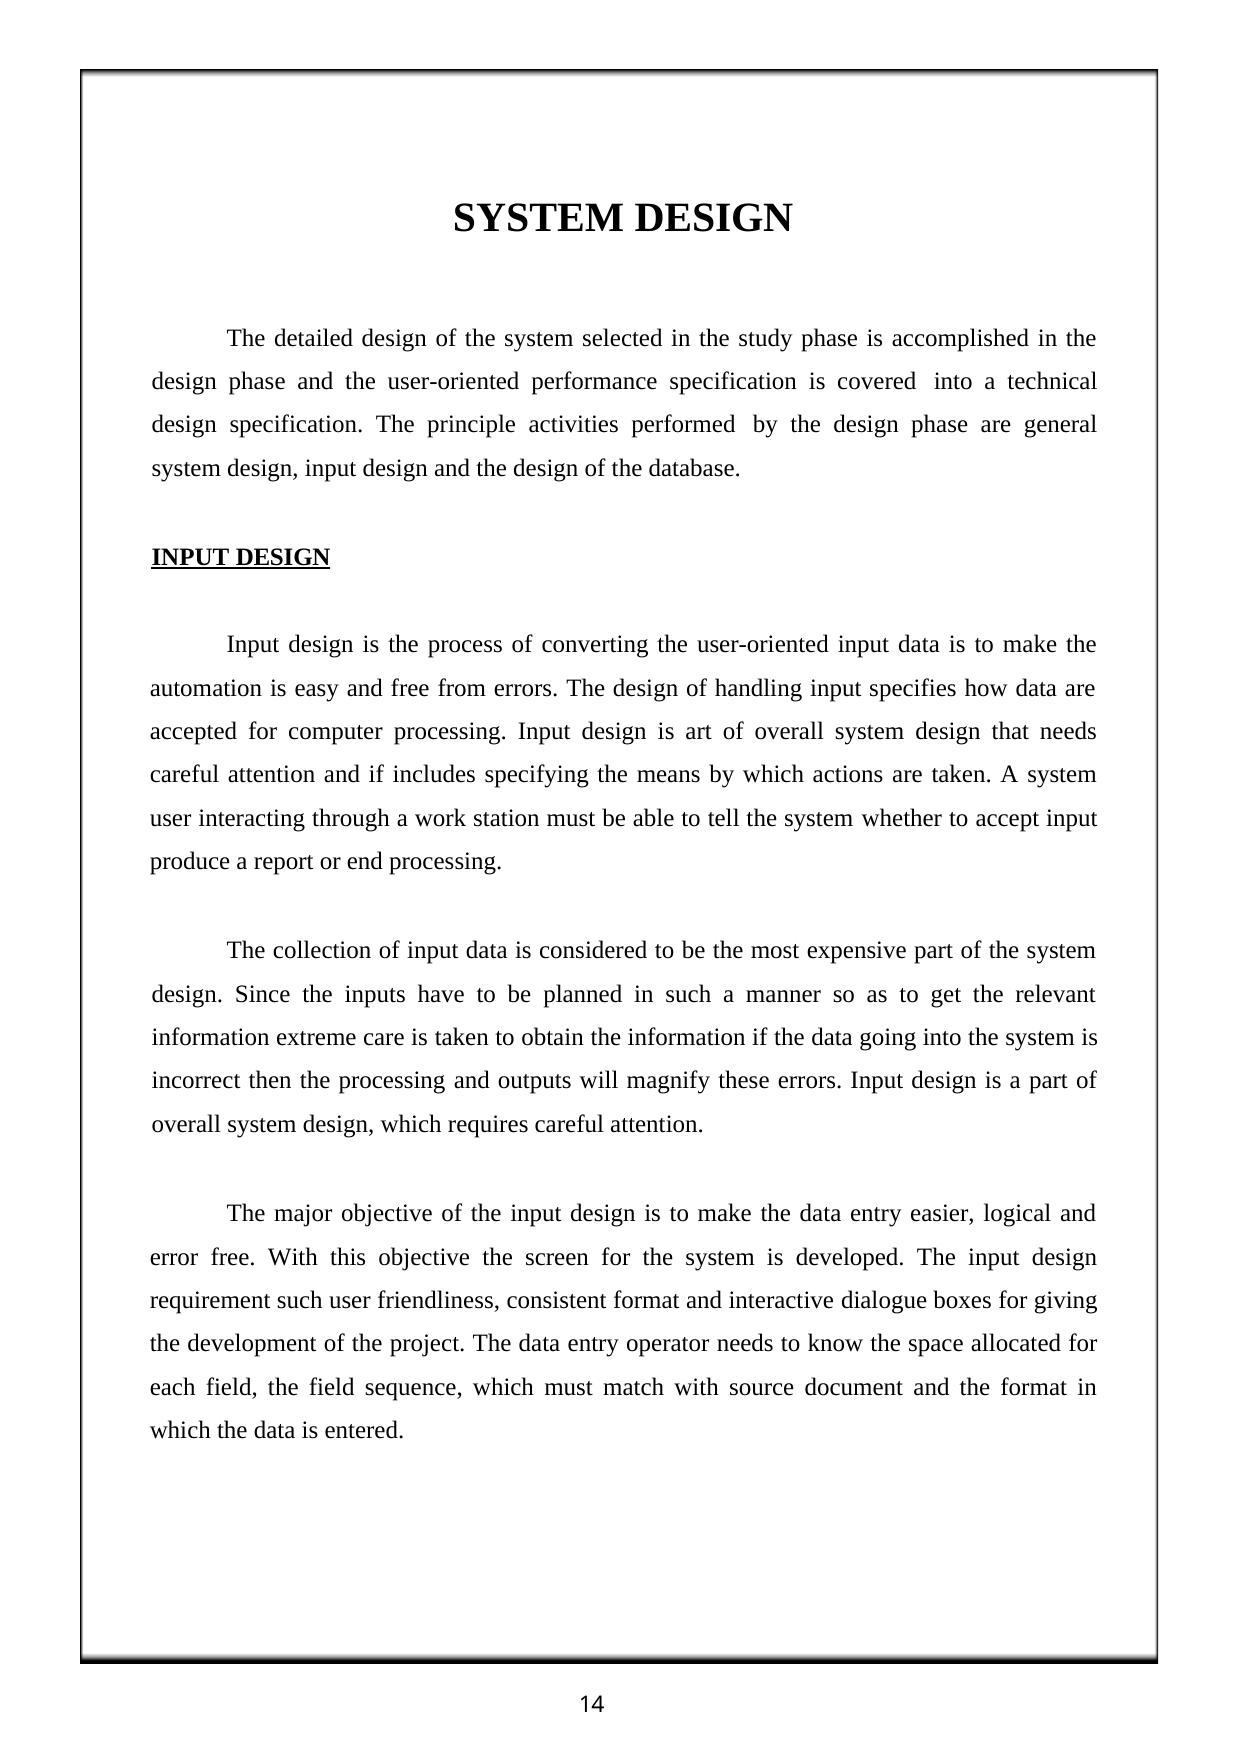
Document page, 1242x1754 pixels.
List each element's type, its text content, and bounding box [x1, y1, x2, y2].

text The major objective of the input design is to make the data entry easier, logical and error free. With this objective the screen for the system is developed. The input design requirement such user friendliness, consistent format and interactive dialogue boxes for giving the development of the project. The data entry operator needs to know the space allocated for each field, the field sequence, which must match with source document and the format in which the data is entered. [149, 1198, 1098, 1444]
picture [80, 69, 1159, 193]
text The collection of input data is considered to be the most expensive part of the system design. Since the inputs have to be planned in such a manner so as to get the relevant information extreme care is taken to obtain the information if the data going into the system is incorrect then the processing and outputs will magnify these errors. Input design is a part of overall system design, which requires careful attention. [151, 935, 1098, 1137]
text SYSTEM DESIGN [69, 193, 1177, 241]
subtitle INPUT DESIGN [151, 542, 1181, 571]
picture [80, 241, 1159, 1664]
text The detailed design of the system selected in the study phase is accomplished in the design phase and the user-oriented performance specification is covered into a technical design specification. The principle activities performed by the design phase are general system design, input design and the design of the database. [151, 323, 1098, 482]
text Input design is the process of converting the user-oriented input data is to make the automation is easy and free from errors. The design of handling input specifies how data are accepted for computer processing. Input design is art of overall system design that needs careful attention and if includes specifying the means by which actions are taken. A system user interacting through a work station must be able to tell the system whether to accept input produce a report or end processing. [149, 629, 1098, 875]
